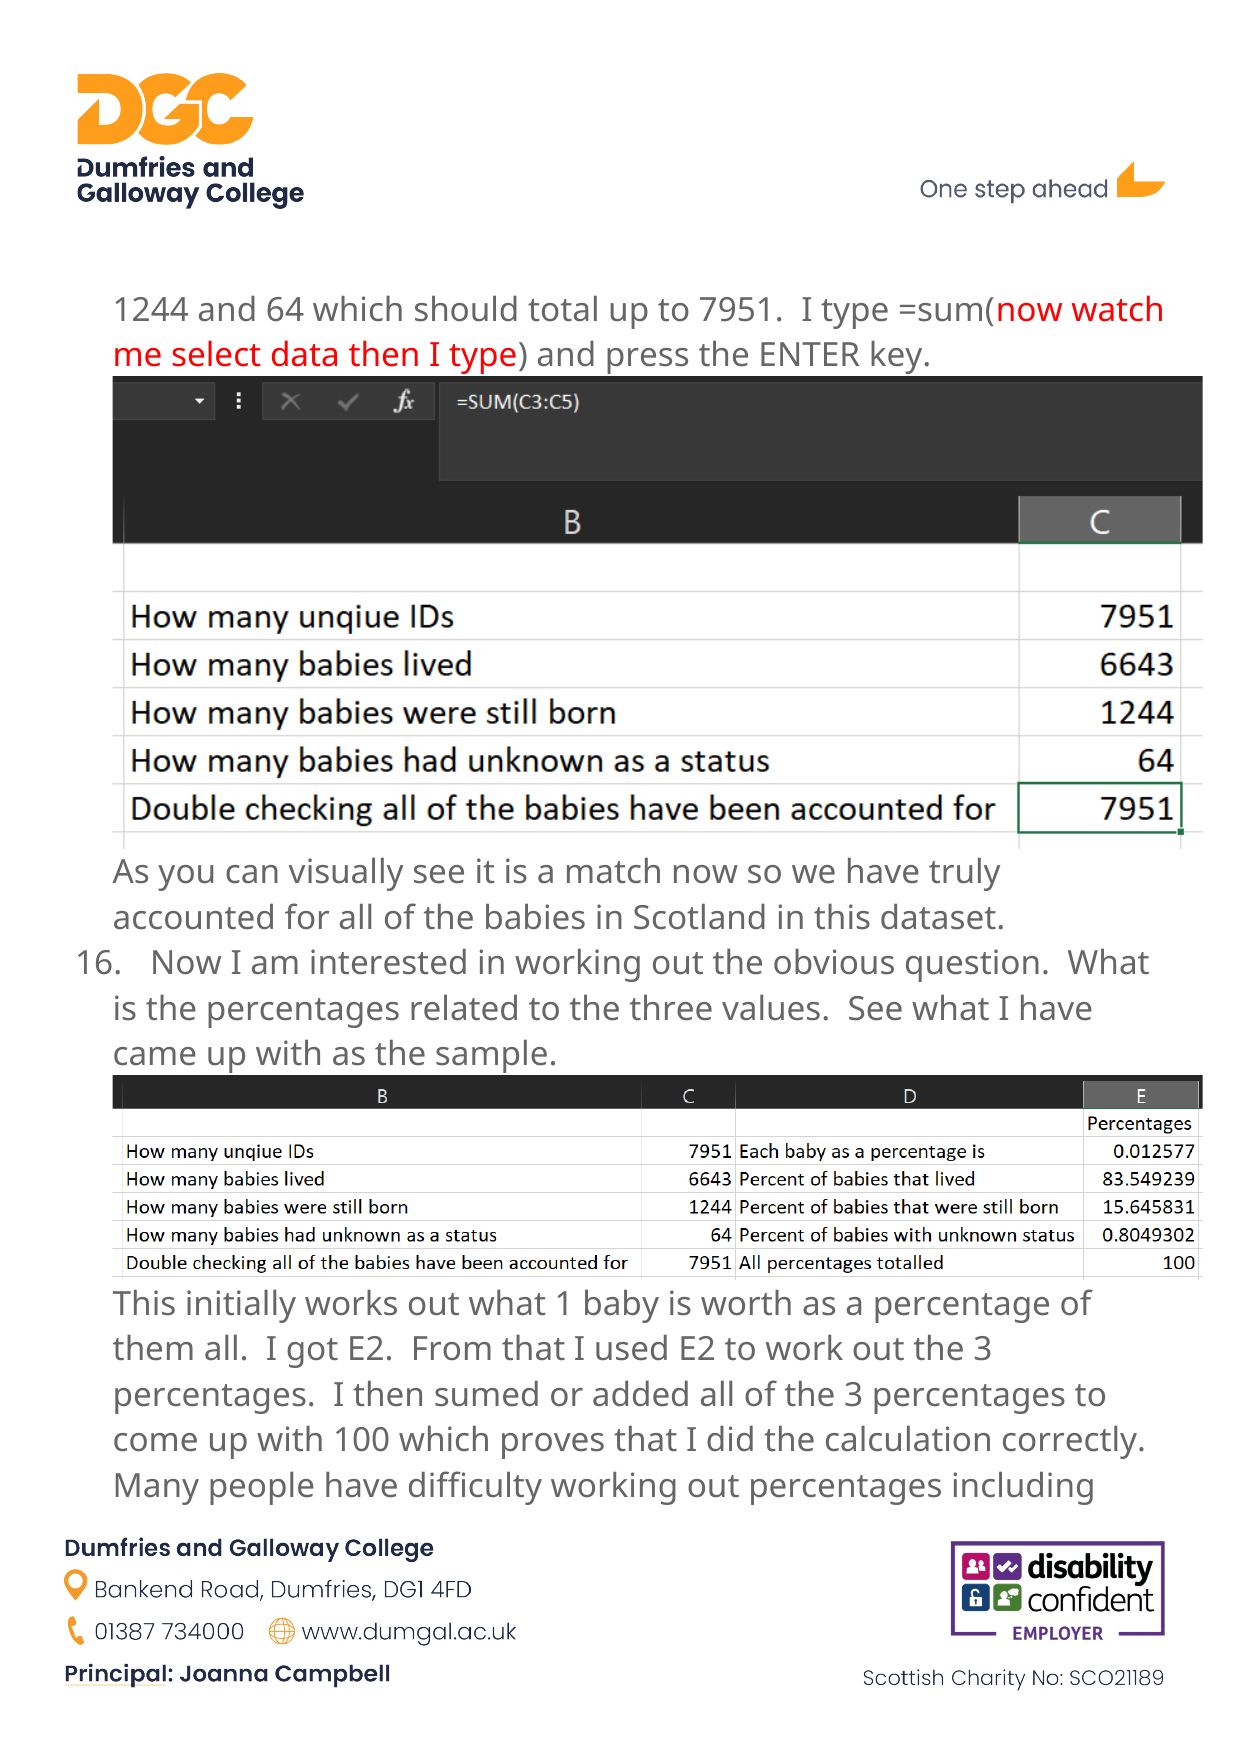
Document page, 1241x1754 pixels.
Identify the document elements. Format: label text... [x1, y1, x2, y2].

picture [112, 376, 1203, 849]
picture [112, 1075, 1203, 1280]
picture [0, 1508, 1241, 1735]
picture [77, 73, 304, 209]
picture [915, 157, 1170, 209]
